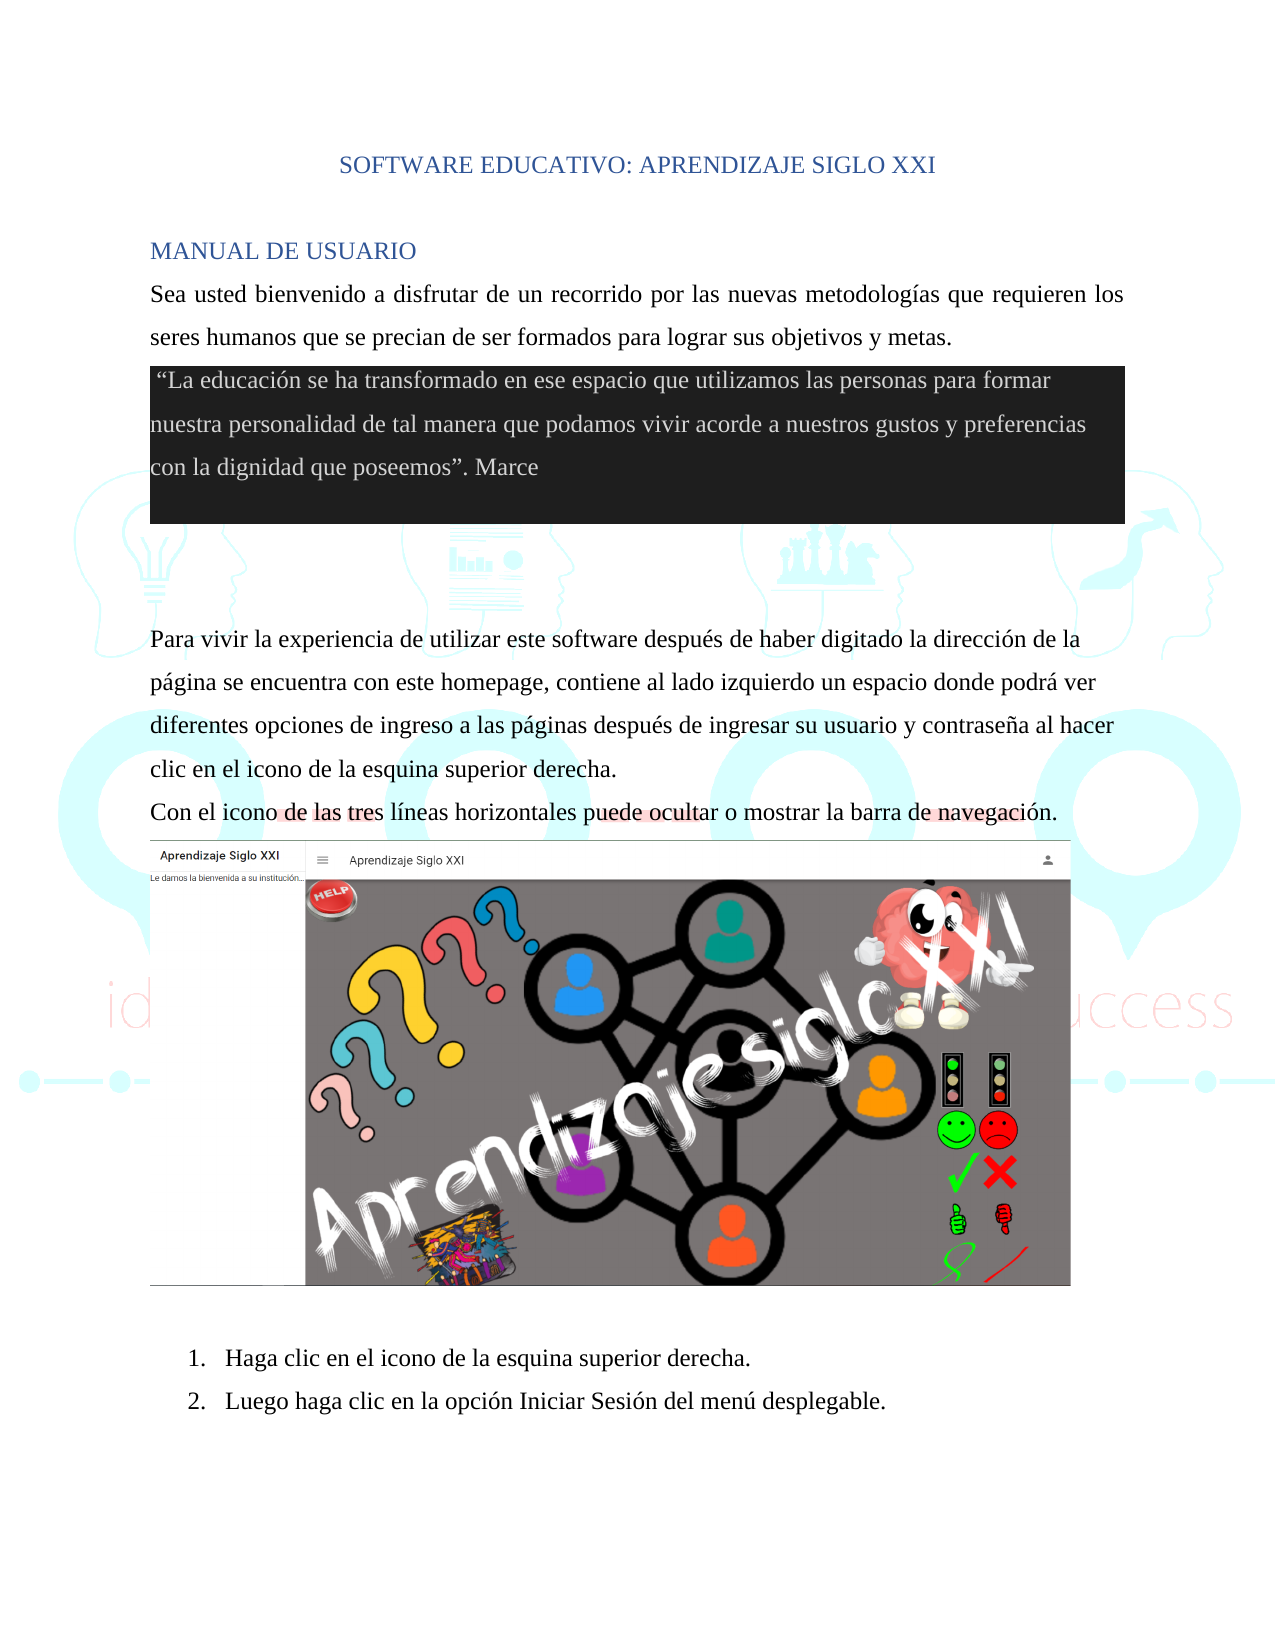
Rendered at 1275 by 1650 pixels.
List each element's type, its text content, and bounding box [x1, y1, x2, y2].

list Haga clic en el icono de la esquina superior derecha. [187, 1343, 1125, 1371]
picture [150, 840, 1071, 1286]
subtitle MANUAL DE USUARIO [150, 236, 1125, 265]
list Luego haga clic en la opción Iniciar Sesión del menú desplegable. [187, 1386, 1125, 1414]
text Para vivir la experiencia de utilizar este software después de haber digitado la dirección de la página se encuentra con este homepage, contiene al lado izquierdo un espacio donde podrá ver diferentes opciones de ingreso a las páginas después de ingresar su usuario y contraseña al hacer clic en el icono de la esquina superior derecha. [150, 624, 1125, 782]
text Sea usted bienvenido a disfrutar de un recorrido por las nuevas metodologías que requieren los seres humanos que se precian de ser formados para lograr sus objetivos y metas. [150, 279, 1125, 351]
subtitle SOFTWARE EDUCATIVO: APRENDIZAJE SIGLO XXI [150, 150, 1125, 179]
text Con el icono de las tres líneas horizontales puede ocultar o mostrar la barra de navegación. [150, 797, 1125, 826]
text “La educación se ha transformado en ese espacio que utilizamos las personas para formar nuestra personalidad de tal manera que podamos vivir acorde a nuestros gustos y preferencias con la dignidad que poseemos”. Marce [150, 366, 1125, 481]
